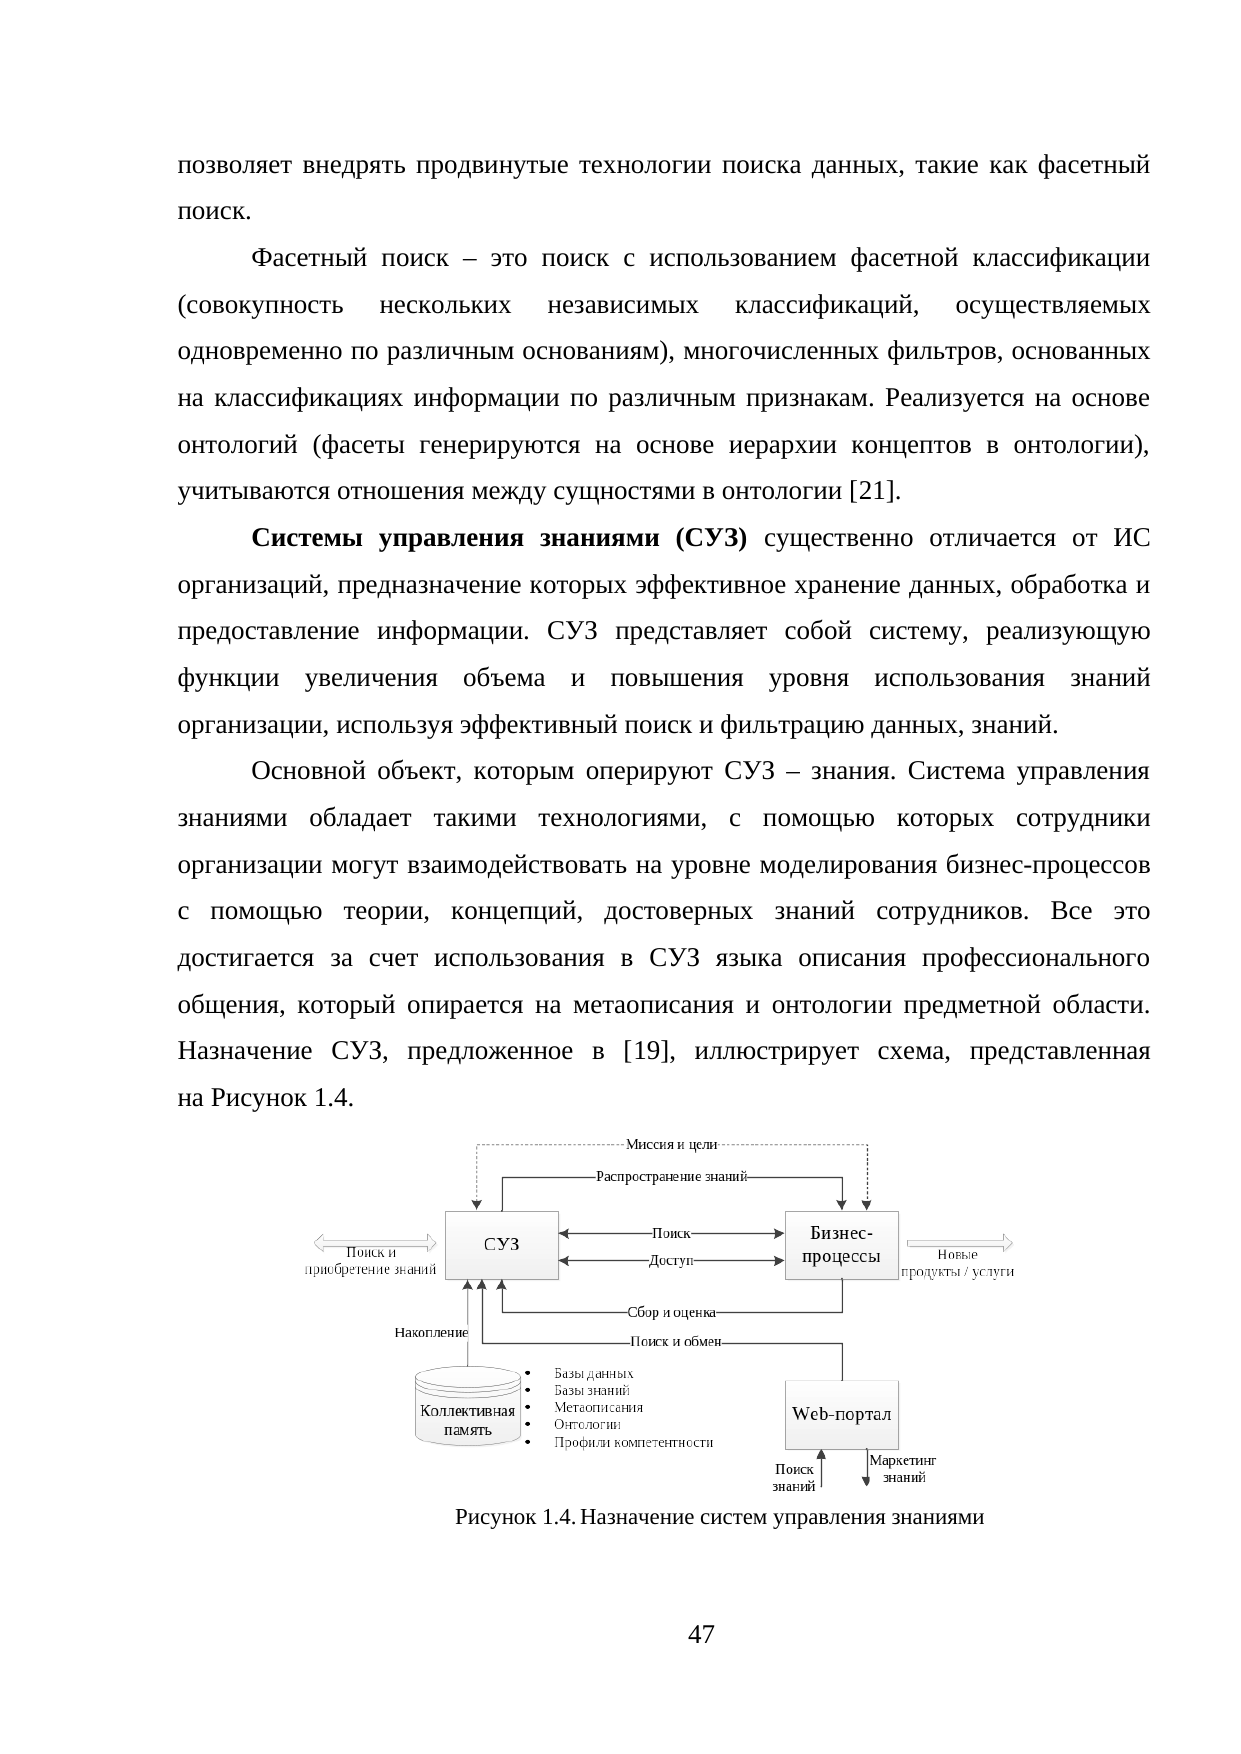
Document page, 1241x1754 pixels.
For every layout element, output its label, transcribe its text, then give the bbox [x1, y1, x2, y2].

table_header [166, 1128, 1163, 1503]
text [177, 148, 1152, 226]
text Фасетный поиск – это поиск с использованием фасетной классификации (совокупность нескольких независимых классификаций, осуществляемых одновременно по различным основаниям), многочисленных фильтров, основанных на классификациях информации по различным признакам. Реализуется на основе онтологий (фасеты генерируются на основе иерархии концептов в онтологии), учитываются отношения между сущностями в онтологии [21]. [177, 241, 1152, 506]
text Системы управления знаниями (СУЗ) существенно отличается от ИС организаций, предназначение которых эффективное хранение данных, обработка и предоставление информации. СУЗ представляет собой систему, реализующую функции увеличения объема и повышения уровня использования знаний организации, используя эффективный поиск и фильтрацию данных, знаний. [177, 521, 1152, 739]
table_cell Назначение систем управления знаниями [166, 1503, 1163, 1542]
text Основной объект, которым оперируют СУЗ – знания. Система управления знаниями обладает такими технологиями, с помощью которых сотрудники организации могут взаимодействовать на уровне моделирования бизнес-процессов с помощью теории, концепций, достоверных знаний сотрудников. Все это достигается за счет использования в СУЗ языка описания профессионального общения, который опирается на метаописания и онтологии предметной области. Назначение СУЗ, предложенное в [19], иллюстрирует схема, представленная на рис. 1.4. [177, 754, 1152, 1112]
